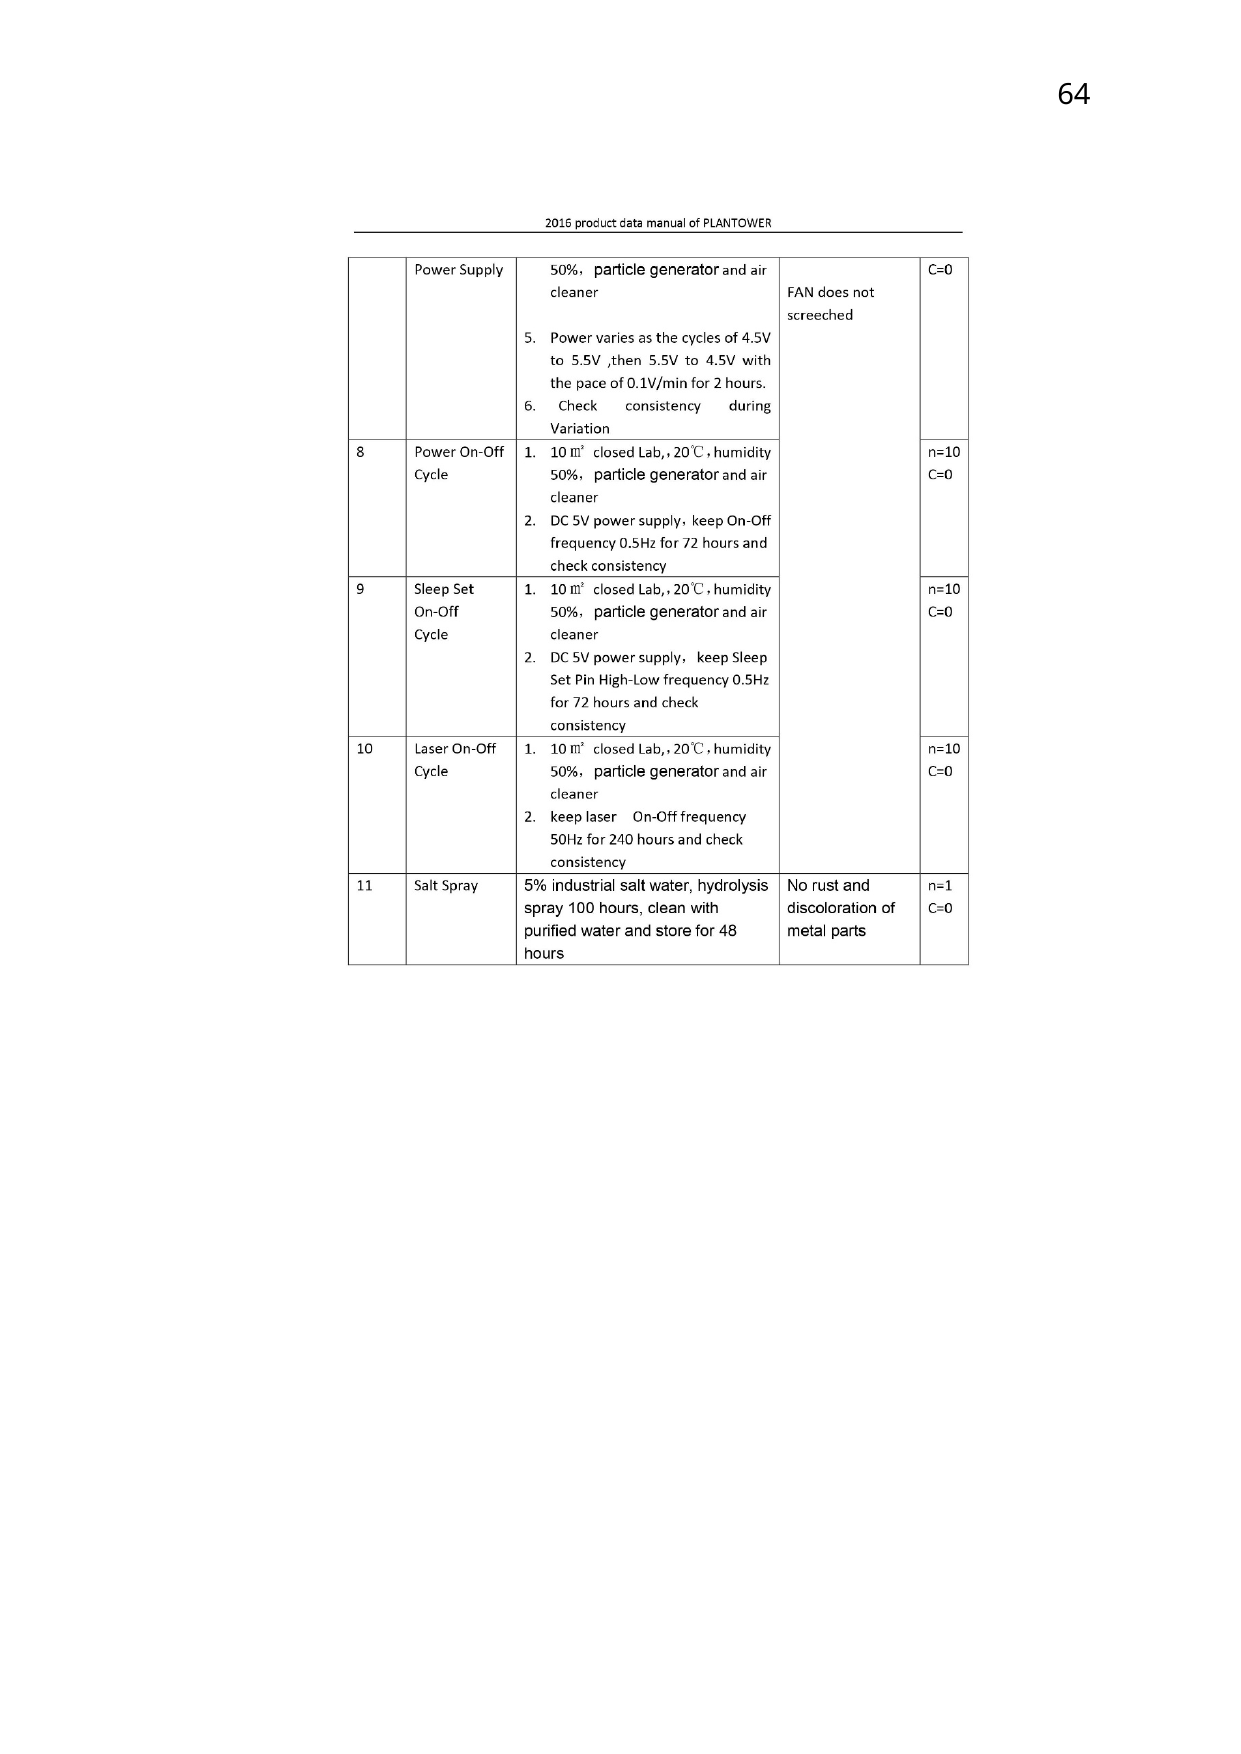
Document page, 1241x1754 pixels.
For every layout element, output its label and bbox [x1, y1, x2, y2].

picture [225, 152, 1091, 1377]
